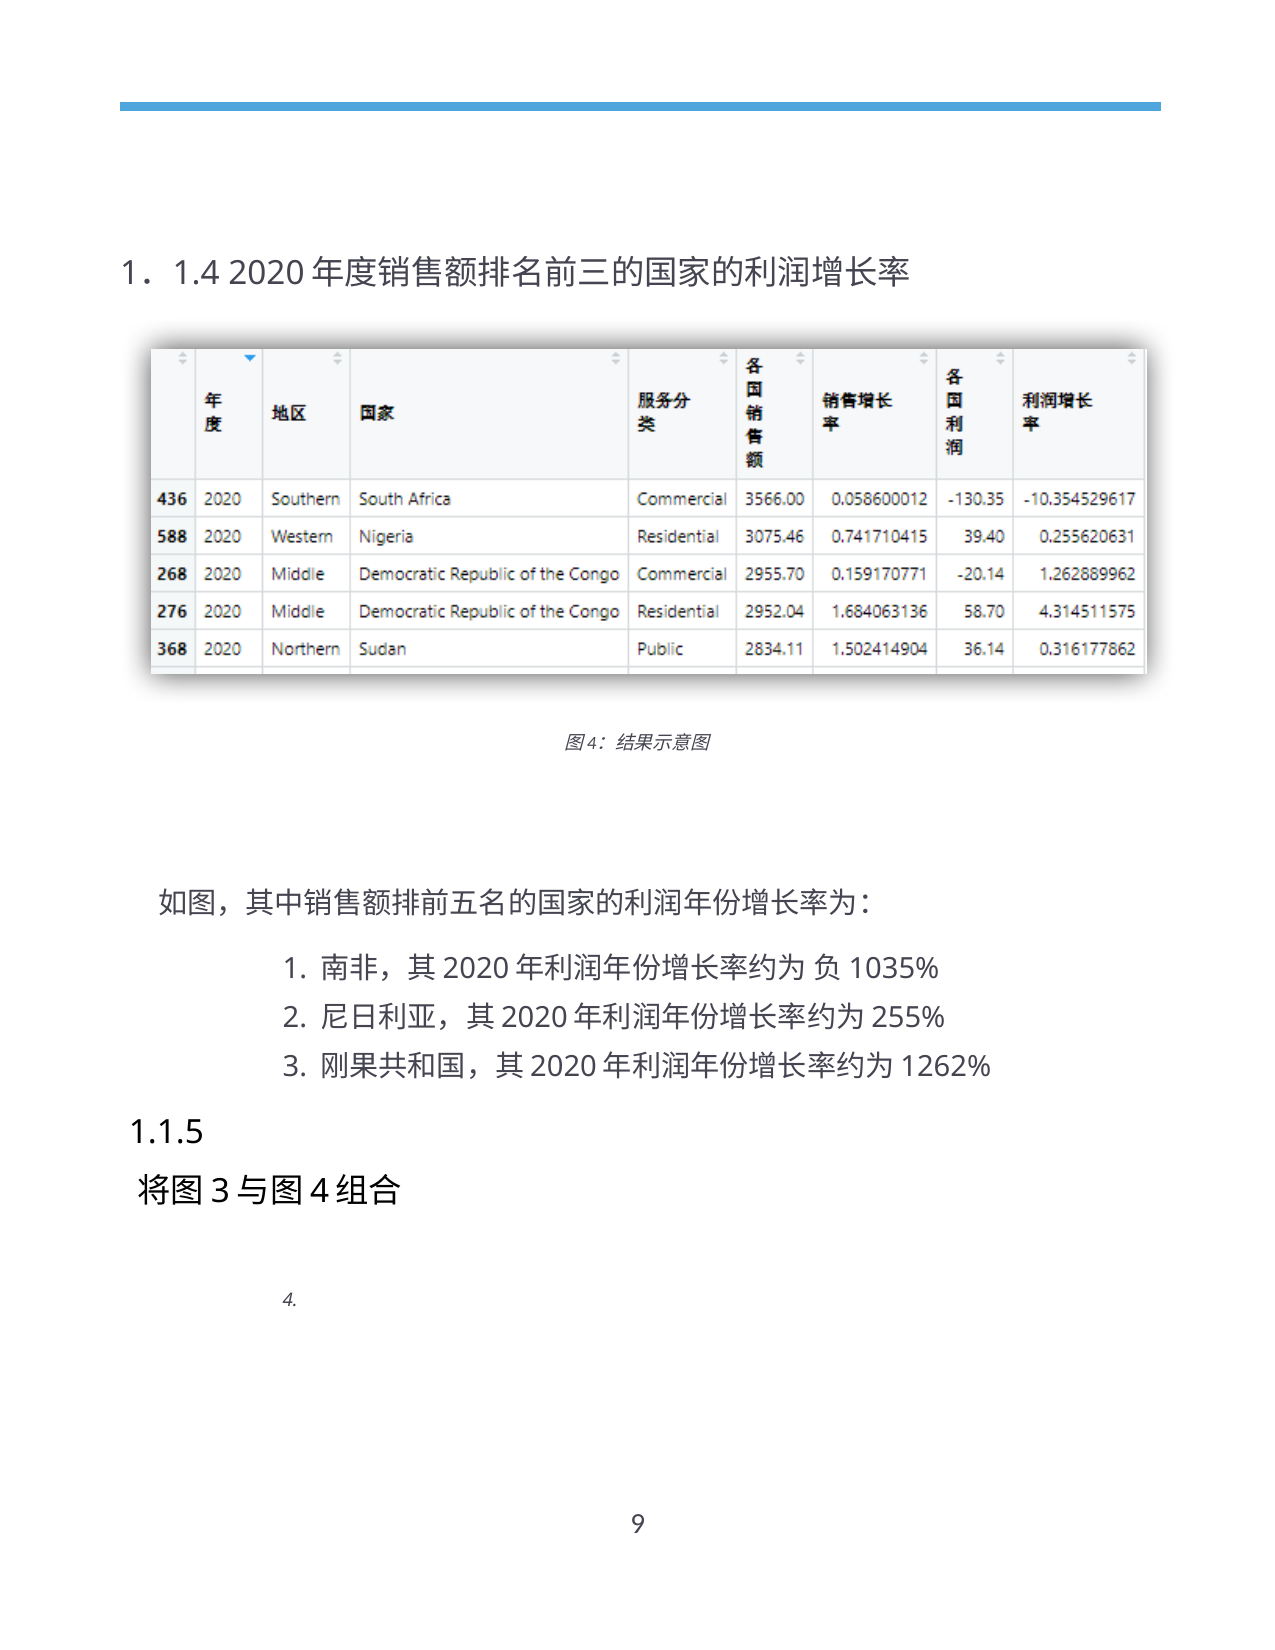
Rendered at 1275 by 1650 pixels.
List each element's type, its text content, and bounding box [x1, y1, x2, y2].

picture [151, 349, 1147, 674]
list 刚果共和国，其2020年利润年份增长率约为1262% [282, 1042, 1155, 1085]
text 如图，其中销售额排前五名的国家的利润年份增长率为： [120, 879, 1155, 922]
text 图4：结果示意图 [120, 728, 1155, 755]
list 尼日利亚，其2020年利润年份增长率约为255% [282, 994, 1155, 1036]
text 1．1.4 2020年度销售额排名前三的国家的利润增长率 [120, 246, 1155, 294]
list 南非，其2020年利润年份增长率约为 负1035% [282, 945, 1155, 987]
subtitle 1.1.5 [120, 1108, 1155, 1153]
subtitle 将图3与图4组合 [120, 1164, 1155, 1213]
